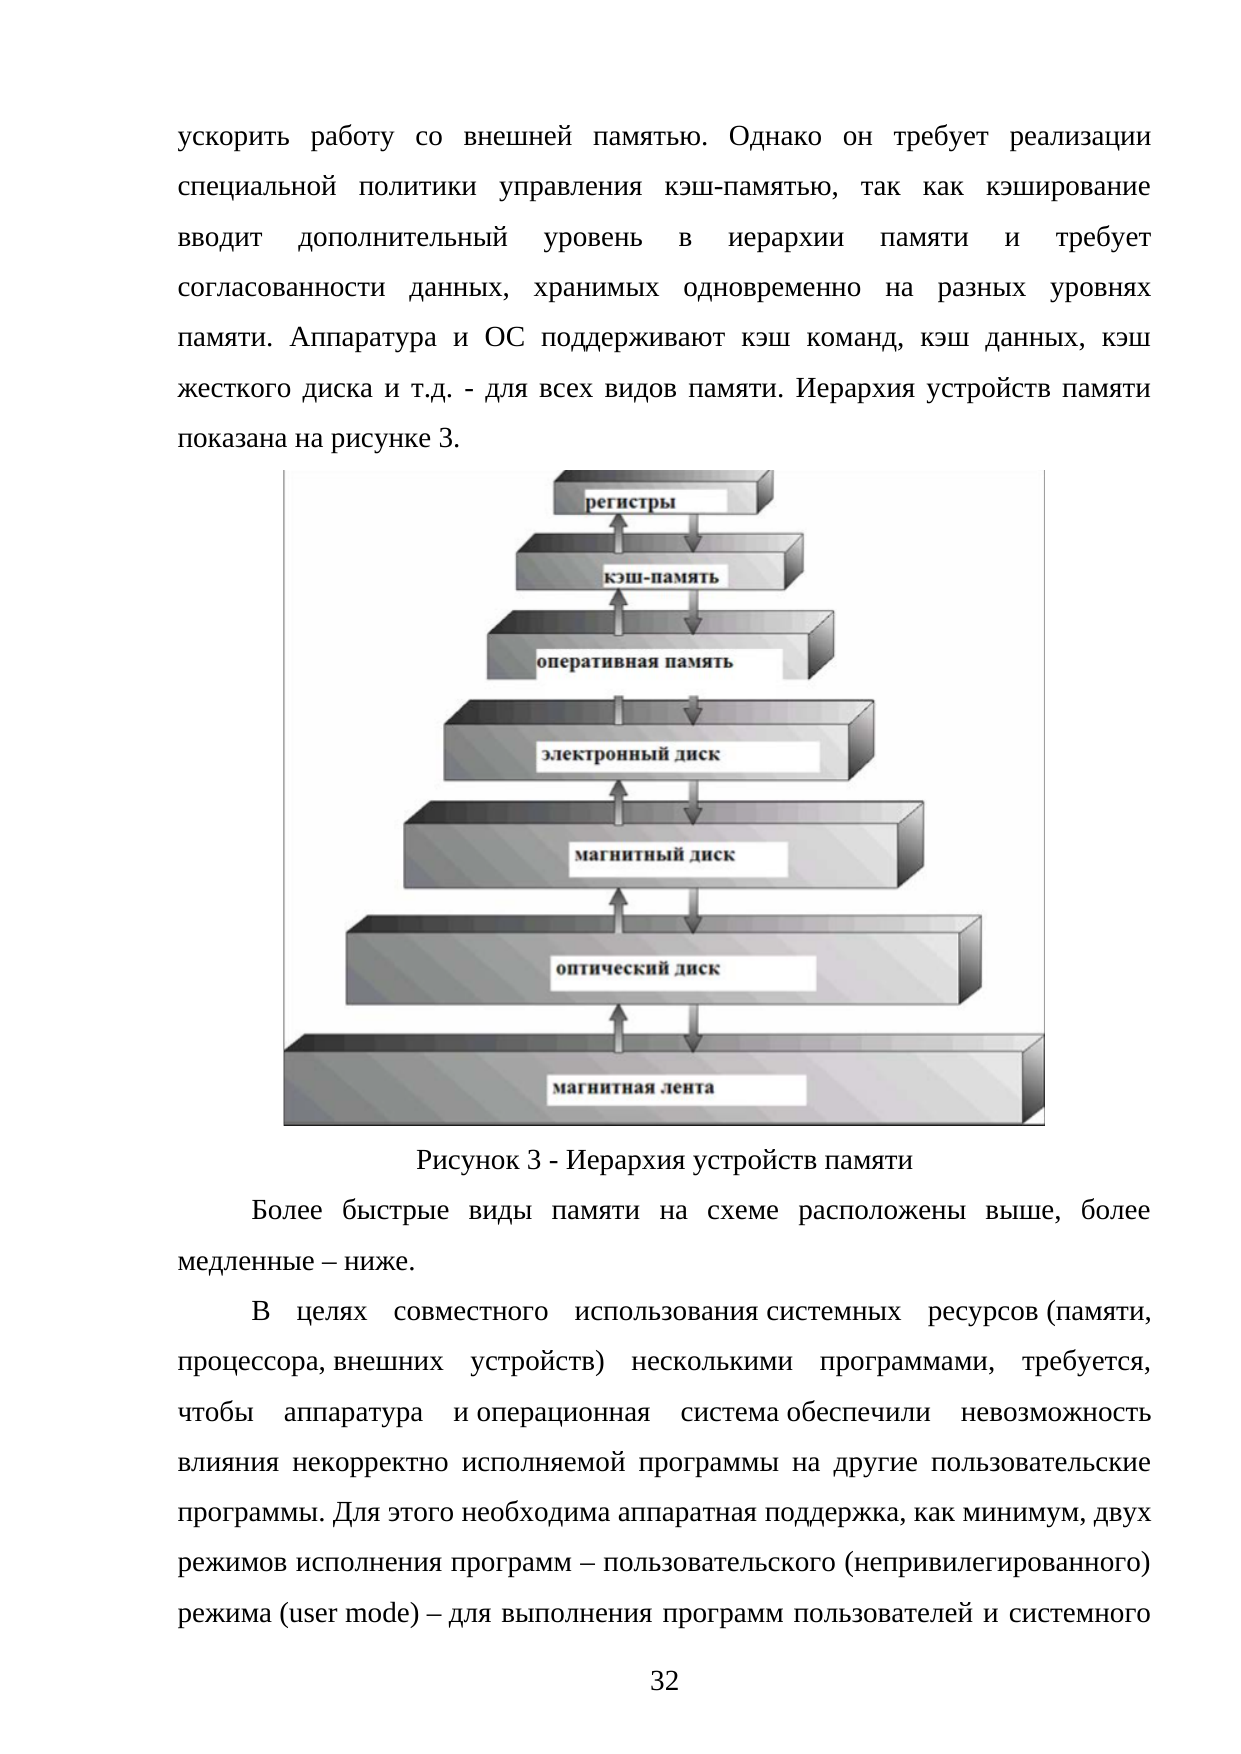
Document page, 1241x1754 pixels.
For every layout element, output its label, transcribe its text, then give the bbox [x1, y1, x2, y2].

text Рисунок 3 - Иерархия устройств памяти [177, 1142, 1152, 1176]
text Более быстрые виды памяти на схеме расположены выше, более медленные – ниже. [177, 1192, 1152, 1276]
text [177, 1293, 1152, 1628]
picture [283, 470, 1045, 1126]
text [177, 118, 1152, 453]
